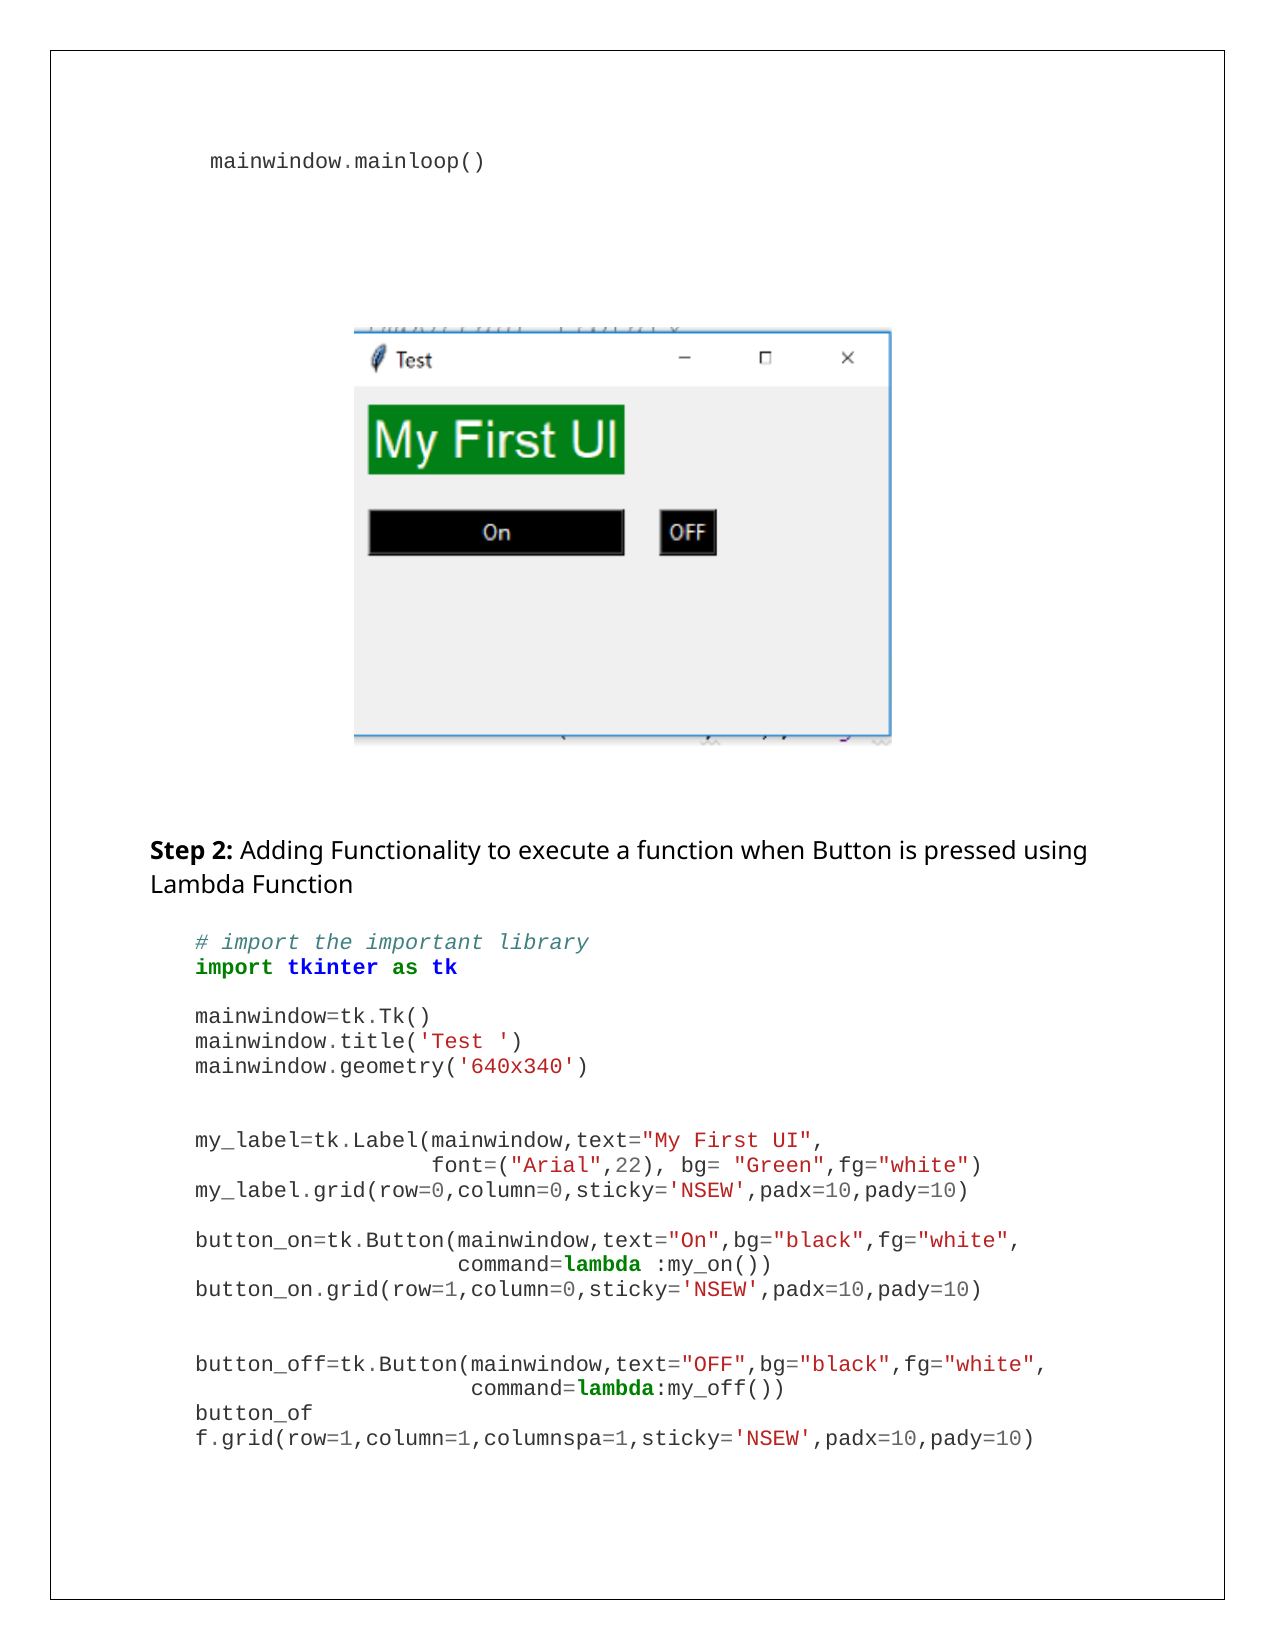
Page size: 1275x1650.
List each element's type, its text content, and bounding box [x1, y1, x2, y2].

text font=("Arial",22), bg= "Green",fg="white") [195, 1154, 1125, 1179]
text mainwindow.geometry('640x340') [195, 1055, 1125, 1080]
text button_off=tk.Button(mainwindow,text="OFF",bg="black",fg="white", [195, 1353, 1125, 1377]
text command=lambda:my_off()) [195, 1377, 1125, 1402]
text button_on.grid(row=1,column=0,sticky='NSEW',padx=10,pady=10) [195, 1278, 1125, 1303]
text button_on=tk.Button(mainwindow,text="On",bg="black",fg="white", [195, 1229, 1125, 1253]
text my_label.grid(row=0,column=0,sticky='NSEW',padx=10,pady=10) [195, 1179, 1125, 1204]
text # import the important library [195, 931, 1125, 956]
text mainwindow.mainloop() [210, 150, 1125, 175]
picture [326, 296, 949, 753]
text my_label=tk.Label(mainwindow,text="My First UI", [195, 1129, 1125, 1154]
text button_off.grid(row=1,column=1,columnspa=1,sticky='NSEW',padx=10,pady=10) [195, 1402, 1125, 1452]
text import tkinter as tk [195, 956, 1125, 981]
text mainwindow.title('Test ') [195, 1030, 1125, 1055]
text mainwindow=tk.Tk() [195, 1006, 1125, 1030]
text command=lambda :my_on()) [195, 1253, 1125, 1278]
subtitle Step 2: Adding Functionality to execute a function when Button is pressed using Lambda Function [150, 833, 1125, 901]
